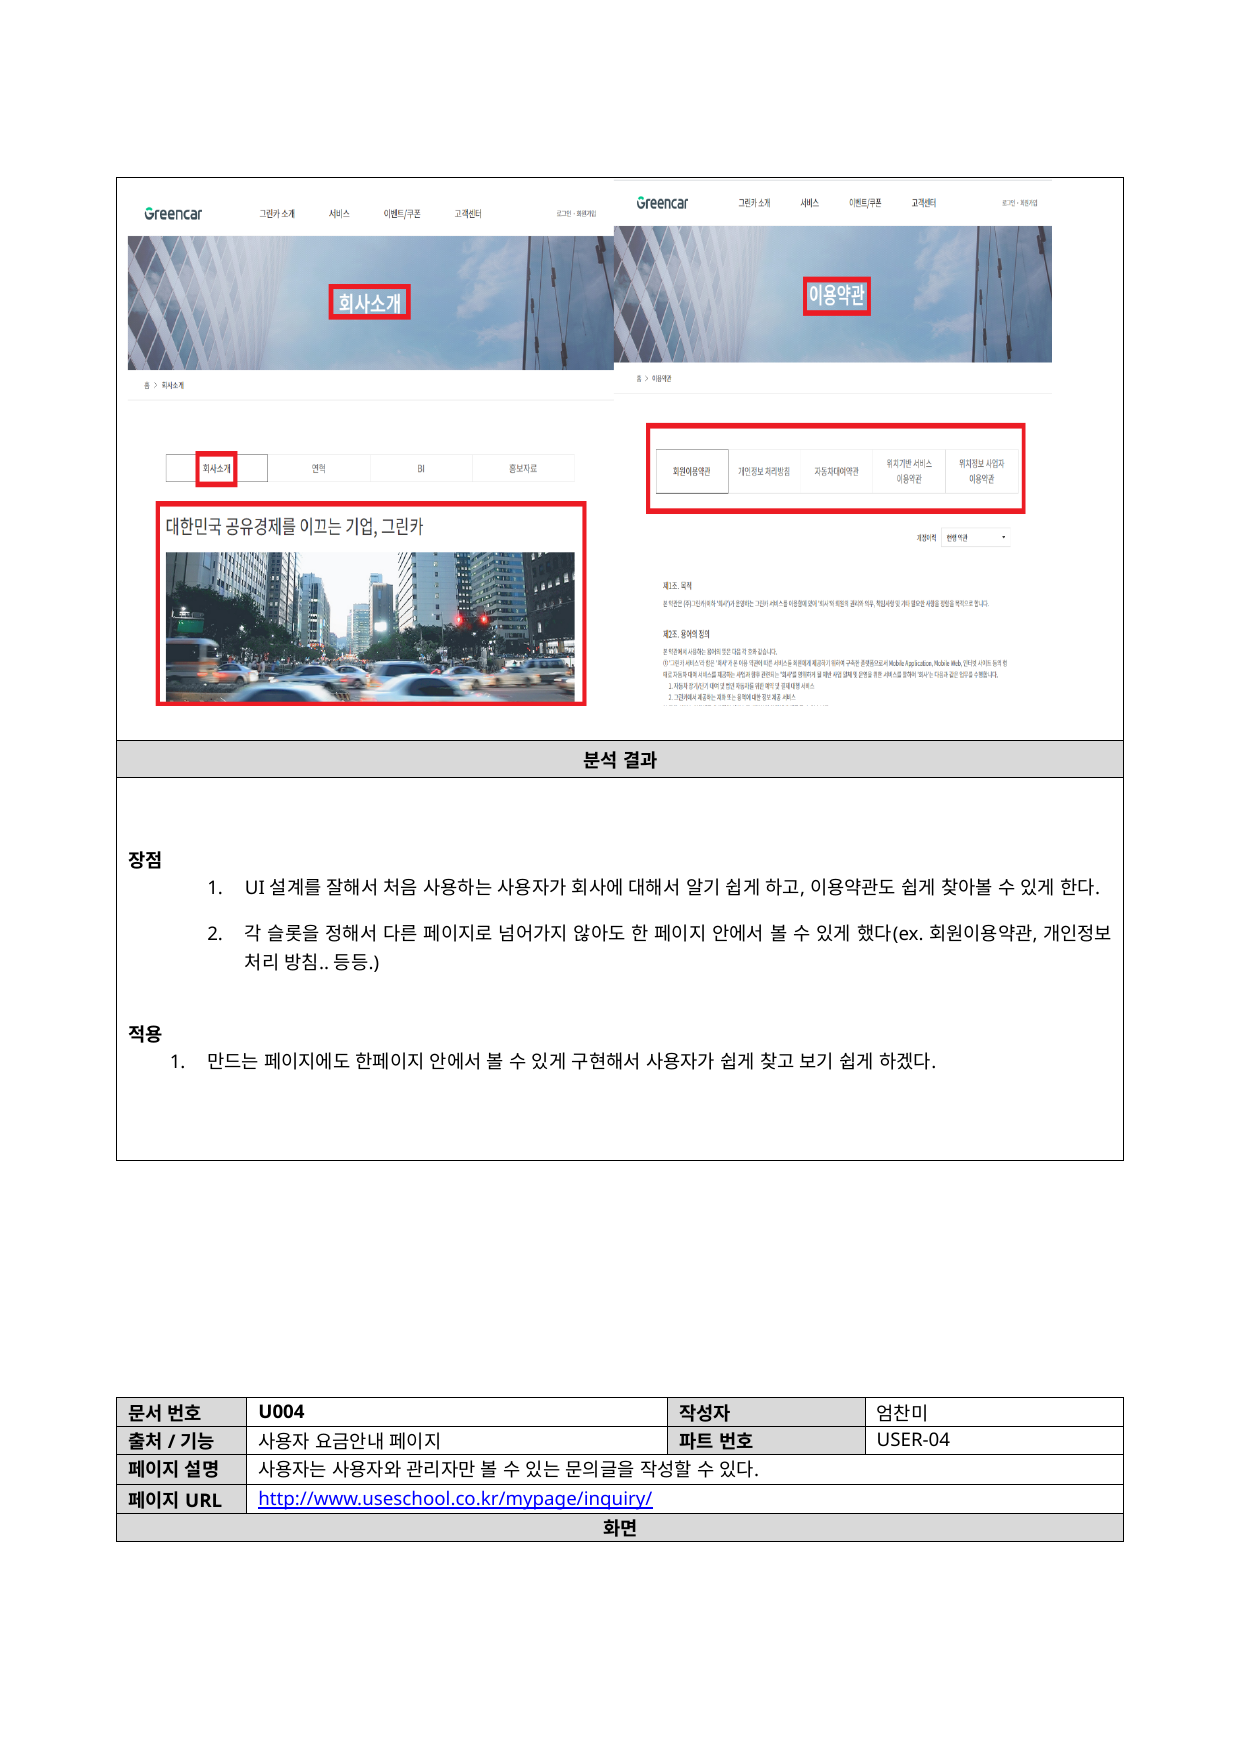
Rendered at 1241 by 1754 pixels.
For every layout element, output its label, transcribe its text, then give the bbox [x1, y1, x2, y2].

table_cell 사용자 요금안내 페이지 [247, 1427, 667, 1454]
table_cell 분석 결과 [117, 741, 1123, 777]
table_header 엄찬미 [866, 1398, 1123, 1426]
table_cell http://www.useschool.co.kr/mypage/inquiry/ [247, 1485, 1123, 1513]
table_cell USER-04 [866, 1427, 1123, 1454]
table_header 문서 번호 [117, 1398, 246, 1426]
table_cell 사용자는 사용자와 관리자만 볼 수 있는 문의글을 작성할 수 있다. [247, 1455, 1123, 1484]
table_cell [117, 178, 1123, 740]
picture [127, 178, 1052, 706]
table_header U004 [247, 1398, 667, 1426]
table_cell 페이지 설명 [117, 1455, 246, 1484]
table_header 작성자 [668, 1398, 865, 1426]
table_cell 출처 / 기능 [117, 1427, 246, 1454]
table_cell 파트 번호 [668, 1427, 865, 1454]
table_cell 화면 [117, 1514, 1123, 1541]
table_cell 장점 UI 설계를 잘해서 처음 사용하는 사용자가 회사에 대해서 알기 쉽게 하고, 이용약관도 쉽게 찾아볼 수 있게 한다. 각 슬롯을 정해서 다른 페이지로 넘어가지 않아도 한 페이지 안에서 볼 수 있게 했다(ex. 회원이용약관, 개인정보 처리 방침.. 등등.) 적용 만드는 페이지에도 한페이지 안에서 볼 수 있게 구현해서 사용자가 쉽게 찾고 보기 쉽게 하겠다. [117, 778, 1123, 1160]
table_cell 페이지 URL [117, 1485, 246, 1513]
